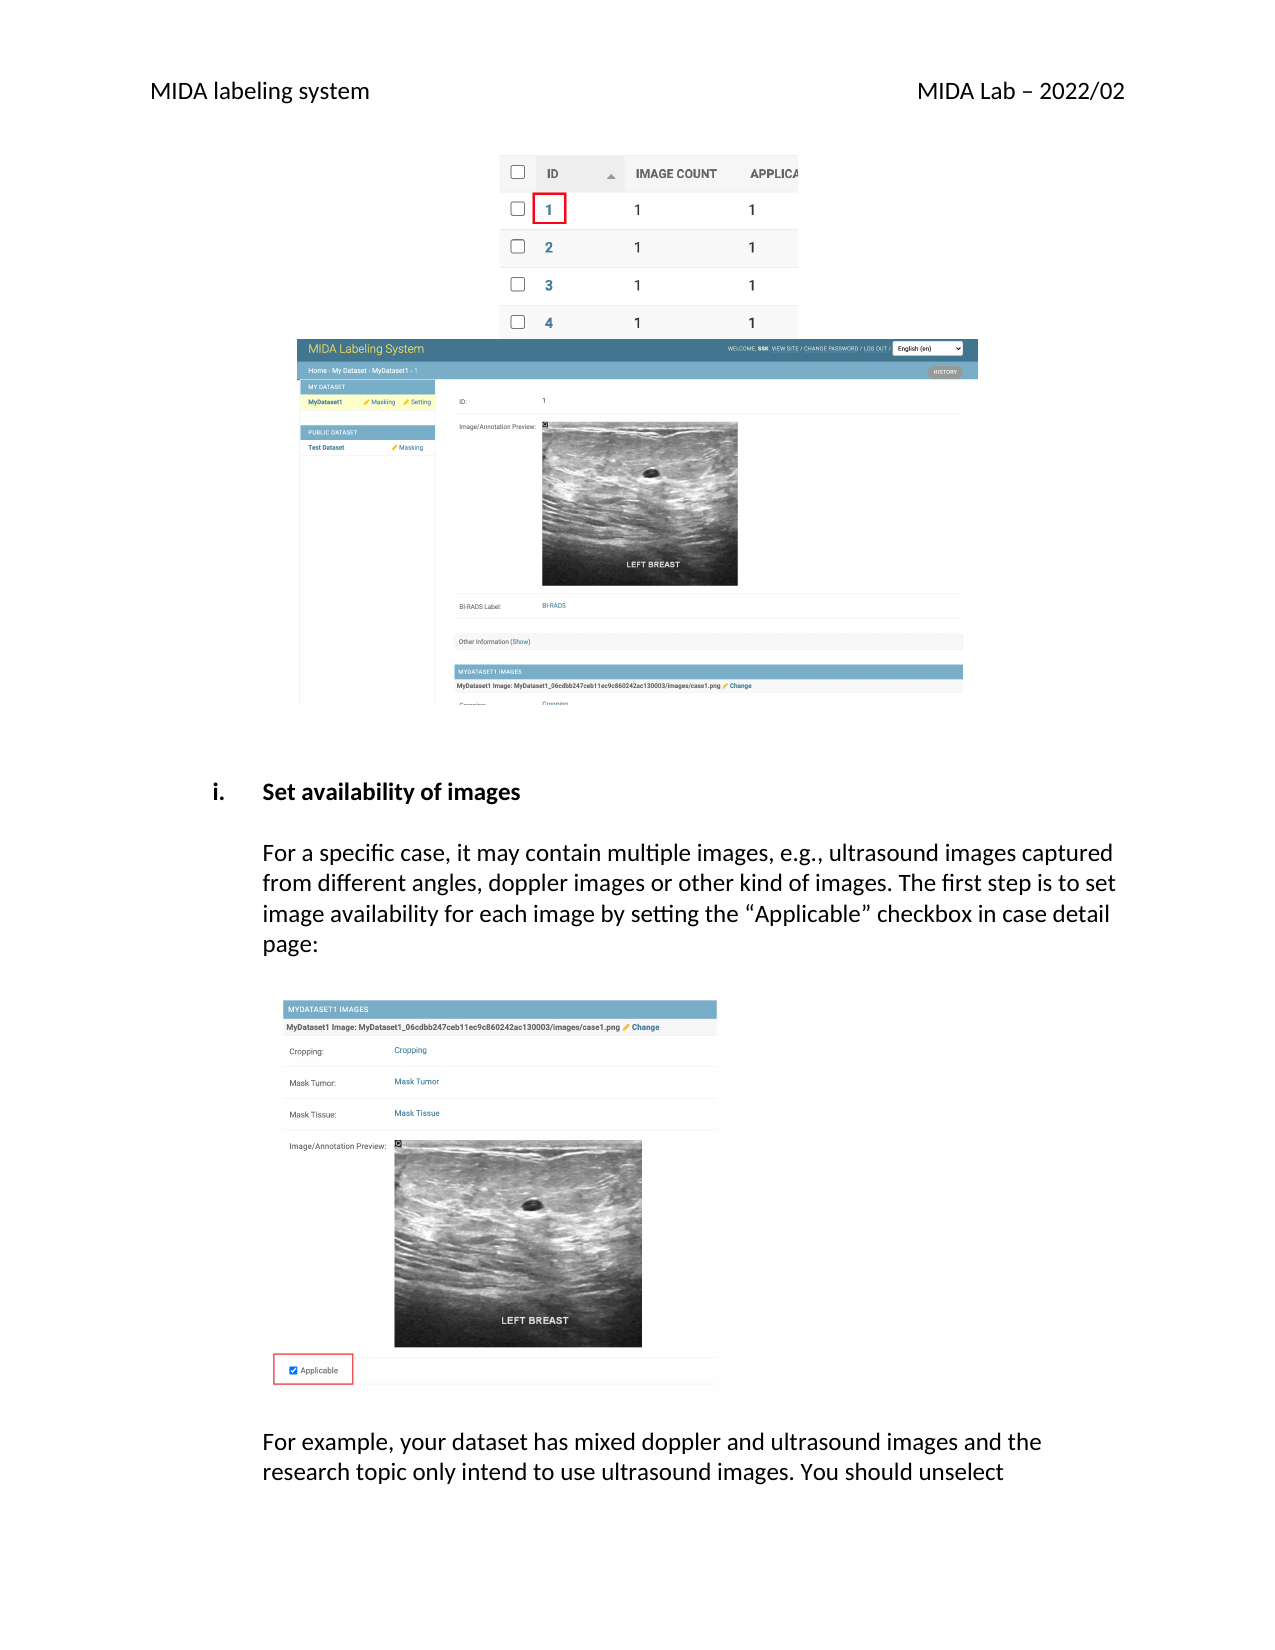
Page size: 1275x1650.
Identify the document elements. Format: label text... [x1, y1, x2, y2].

list For a specific case, it may contain multiple images, e.g., ultrasound images captured from different angles, doppler images or other kind of images. The first step is to set image availability for each image by setting the “Applicable” checkbox in case detail page: [262, 837, 1125, 959]
list Set availability of images [225, 776, 1125, 806]
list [262, 1426, 1125, 1487]
picture [297, 150, 978, 705]
picture [262, 989, 720, 1396]
